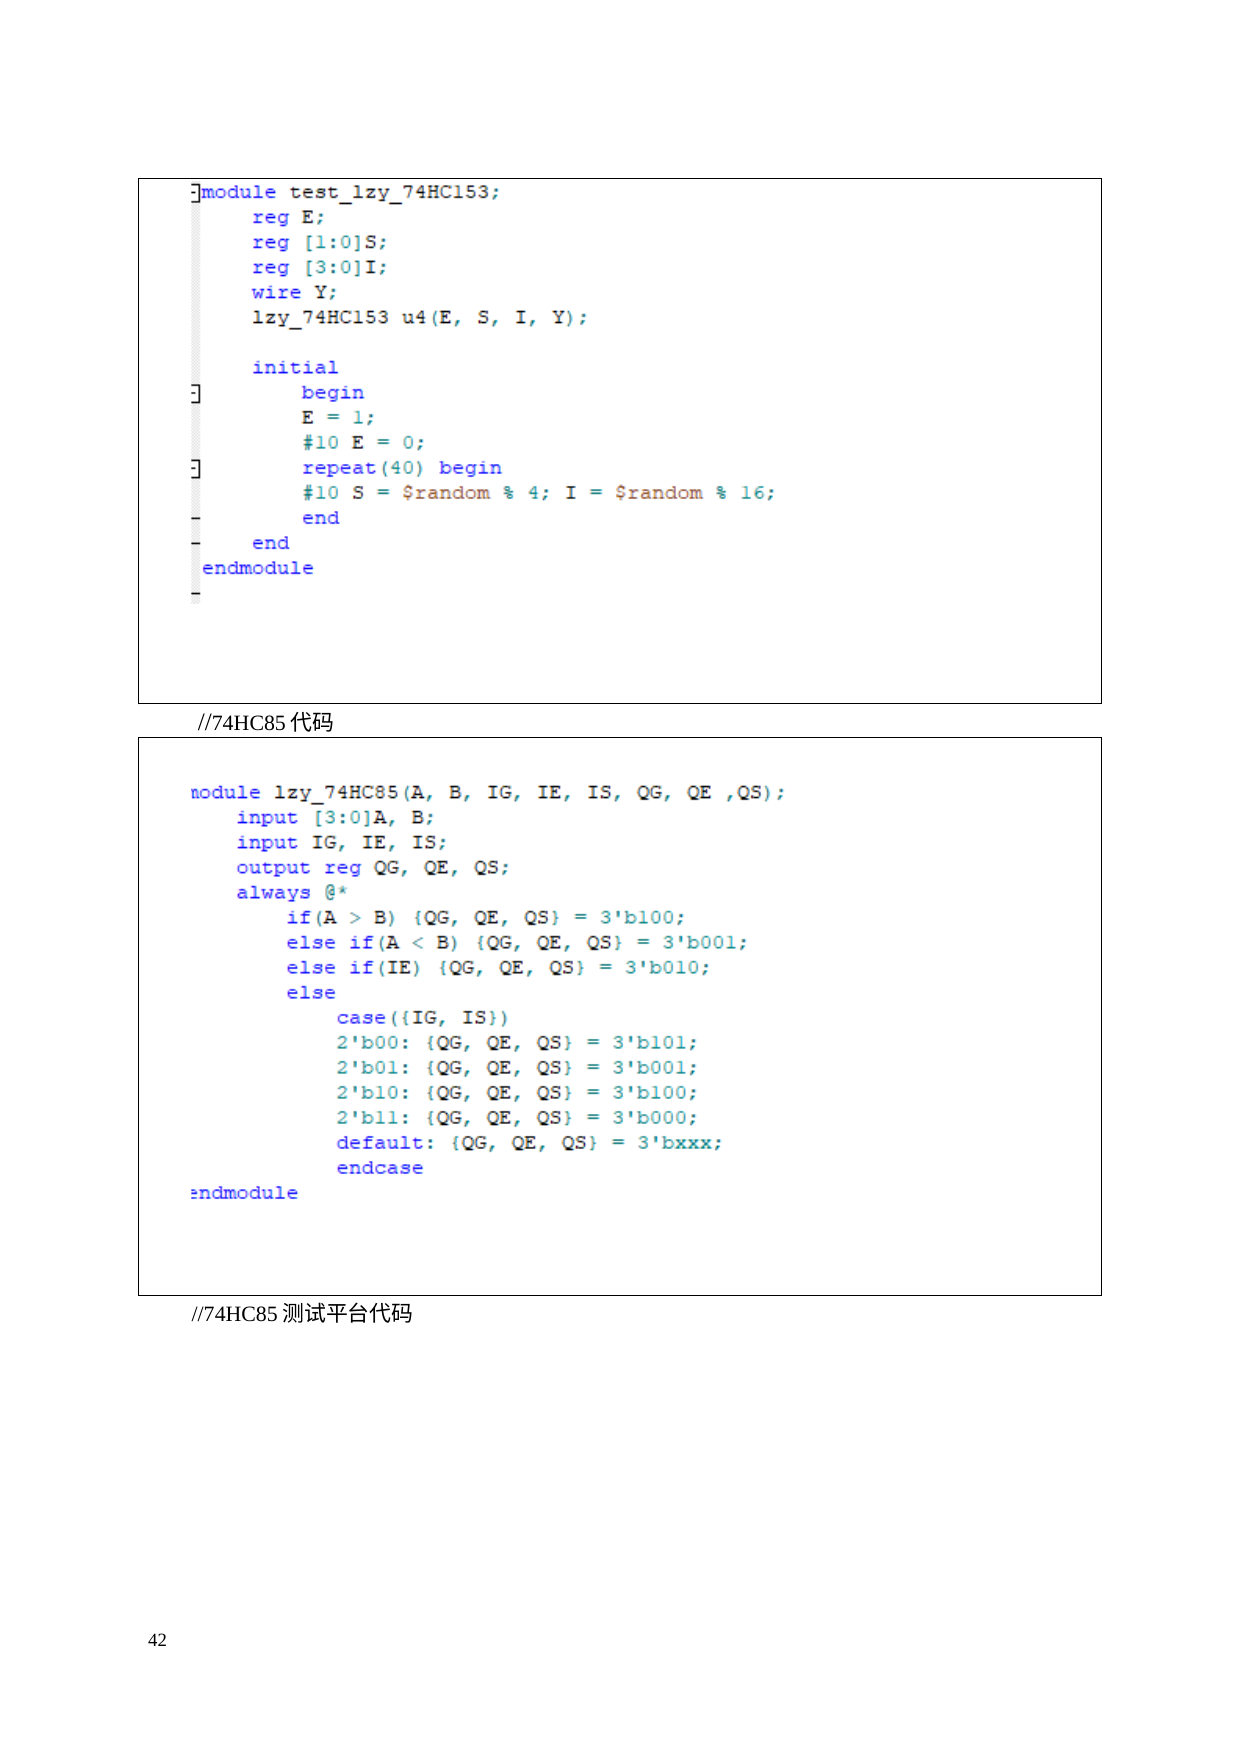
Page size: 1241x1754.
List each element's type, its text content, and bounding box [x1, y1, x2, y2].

picture [191, 181, 895, 604]
picture [191, 772, 836, 1210]
text //74HC85代码 [148, 704, 1092, 737]
text //74HC85测试平台代码 [148, 1296, 1092, 1328]
